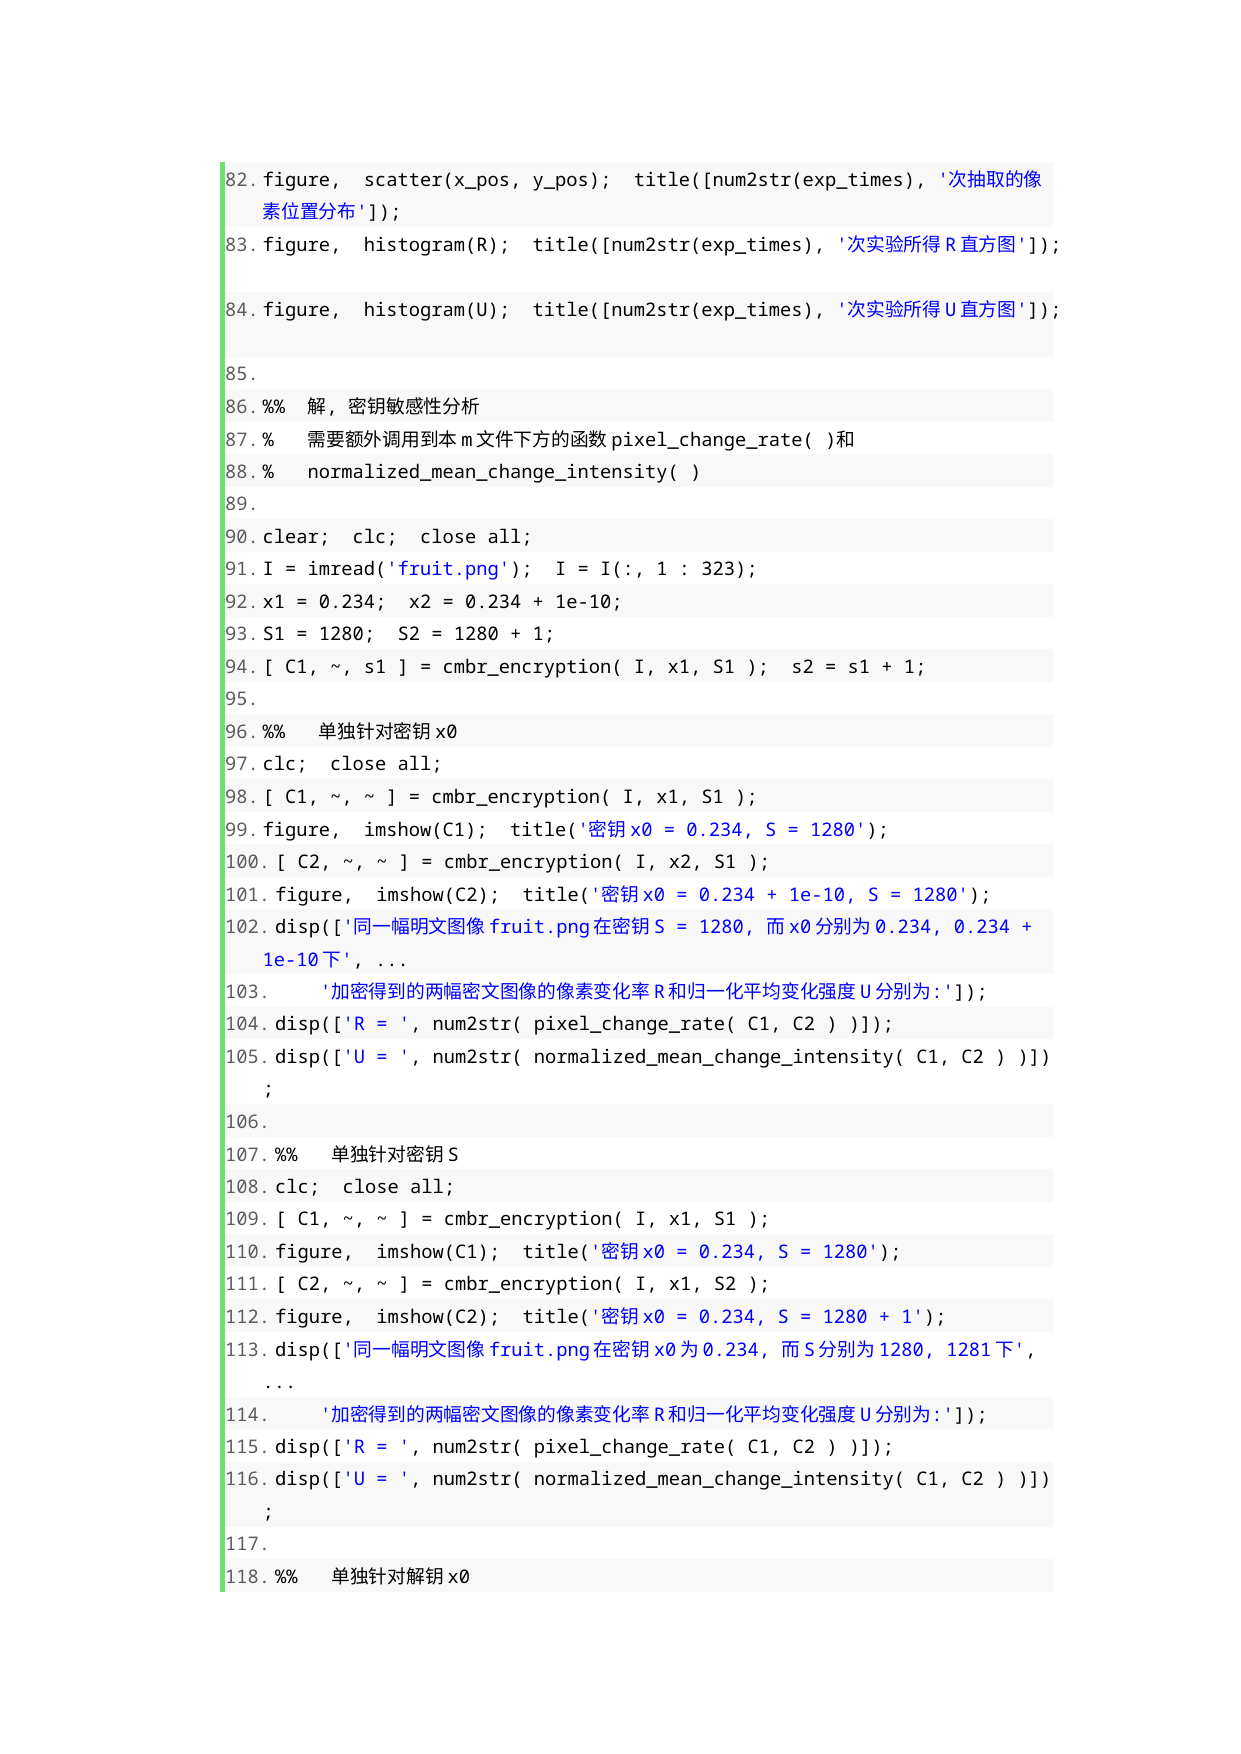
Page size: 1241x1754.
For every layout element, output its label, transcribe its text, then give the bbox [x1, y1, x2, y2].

list %% 解, 密钥敏感性分析 [225, 389, 1053, 422]
list '加密得到的两幅密文图像的像素变化率R和归一化平均变化强度U分别为:']); [225, 974, 1053, 1007]
list figure, imshow(C1); title('密钥x0 = 0.234, S = 1280'); [225, 812, 1053, 844]
list disp(['U = ', num2str( normalized_mean_change_intensity( C1, C2 ) )]); [225, 1039, 1053, 1104]
list figure, histogram(U); title([num2str(exp_times), '次实验所得U直方图']); [225, 292, 1053, 357]
list figure, histogram(R); title([num2str(exp_times), '次实验所得R直方图']); [225, 227, 1053, 292]
list %% 单独针对密钥x0 [225, 714, 1053, 747]
list disp(['同一幅明文图像fruit.png在密钥x0为0.234, 而S分别为1280, 1281下', ... [225, 1332, 1053, 1397]
list [ C1, ~, ~ ] = cmbr_encryption( I, x1, S1 ); [225, 1202, 1053, 1234]
list disp(['R = ', num2str( pixel_change_rate( C1, C2 ) )]); [225, 1429, 1053, 1462]
list % normalized_mean_change_intensity( ) [225, 454, 1053, 487]
list I = imread('fruit.png'); I = I(:, 1 : 323); [225, 552, 1053, 584]
list figure, imshow(C2); title('密钥x0 = 0.234, S = 1280 + 1'); [225, 1299, 1053, 1332]
list figure, imshow(C1); title('密钥x0 = 0.234, S = 1280'); [225, 1234, 1053, 1267]
list [ C2, ~, ~ ] = cmbr_encryption( I, x1, S2 ); [225, 1267, 1053, 1299]
list % 需要额外调用到本m文件下方的函数pixel_change_rate( )和 [225, 422, 1053, 454]
list clc; close all; [225, 747, 1053, 779]
list [ C2, ~, ~ ] = cmbr_encryption( I, x2, S1 ); [225, 844, 1053, 877]
list figure, scatter(x_pos, y_pos); title([num2str(exp_times), '次抽取的像素位置分布']); [225, 162, 1053, 227]
list S1 = 1280; S2 = 1280 + 1; [225, 617, 1053, 649]
list [ C1, ~, s1 ] = cmbr_encryption( I, x1, S1 ); s2 = s1 + 1; [225, 649, 1053, 682]
list %% 单独针对密钥S [225, 1137, 1053, 1169]
list %% 单独针对解钥x0 [225, 1559, 1053, 1592]
list disp(['R = ', num2str( pixel_change_rate( C1, C2 ) )]); [225, 1007, 1053, 1039]
list [ C1, ~, ~ ] = cmbr_encryption( I, x1, S1 ); [225, 779, 1053, 812]
list disp(['同一幅明文图像fruit.png在密钥S = 1280, 而x0分别为0.234, 0.234 + 1e-10下', ... [225, 909, 1053, 974]
list figure, imshow(C2); title('密钥x0 = 0.234 + 1e-10, S = 1280'); [225, 877, 1053, 909]
list x1 = 0.234; x2 = 0.234 + 1e-10; [225, 584, 1053, 617]
list clear; clc; close all; [225, 519, 1053, 552]
list '加密得到的两幅密文图像的像素变化率R和归一化平均变化强度U分别为:']); [225, 1397, 1053, 1429]
list clc; close all; [225, 1169, 1053, 1202]
list disp(['U = ', num2str( normalized_mean_change_intensity( C1, C2 ) )]); [225, 1462, 1053, 1527]
